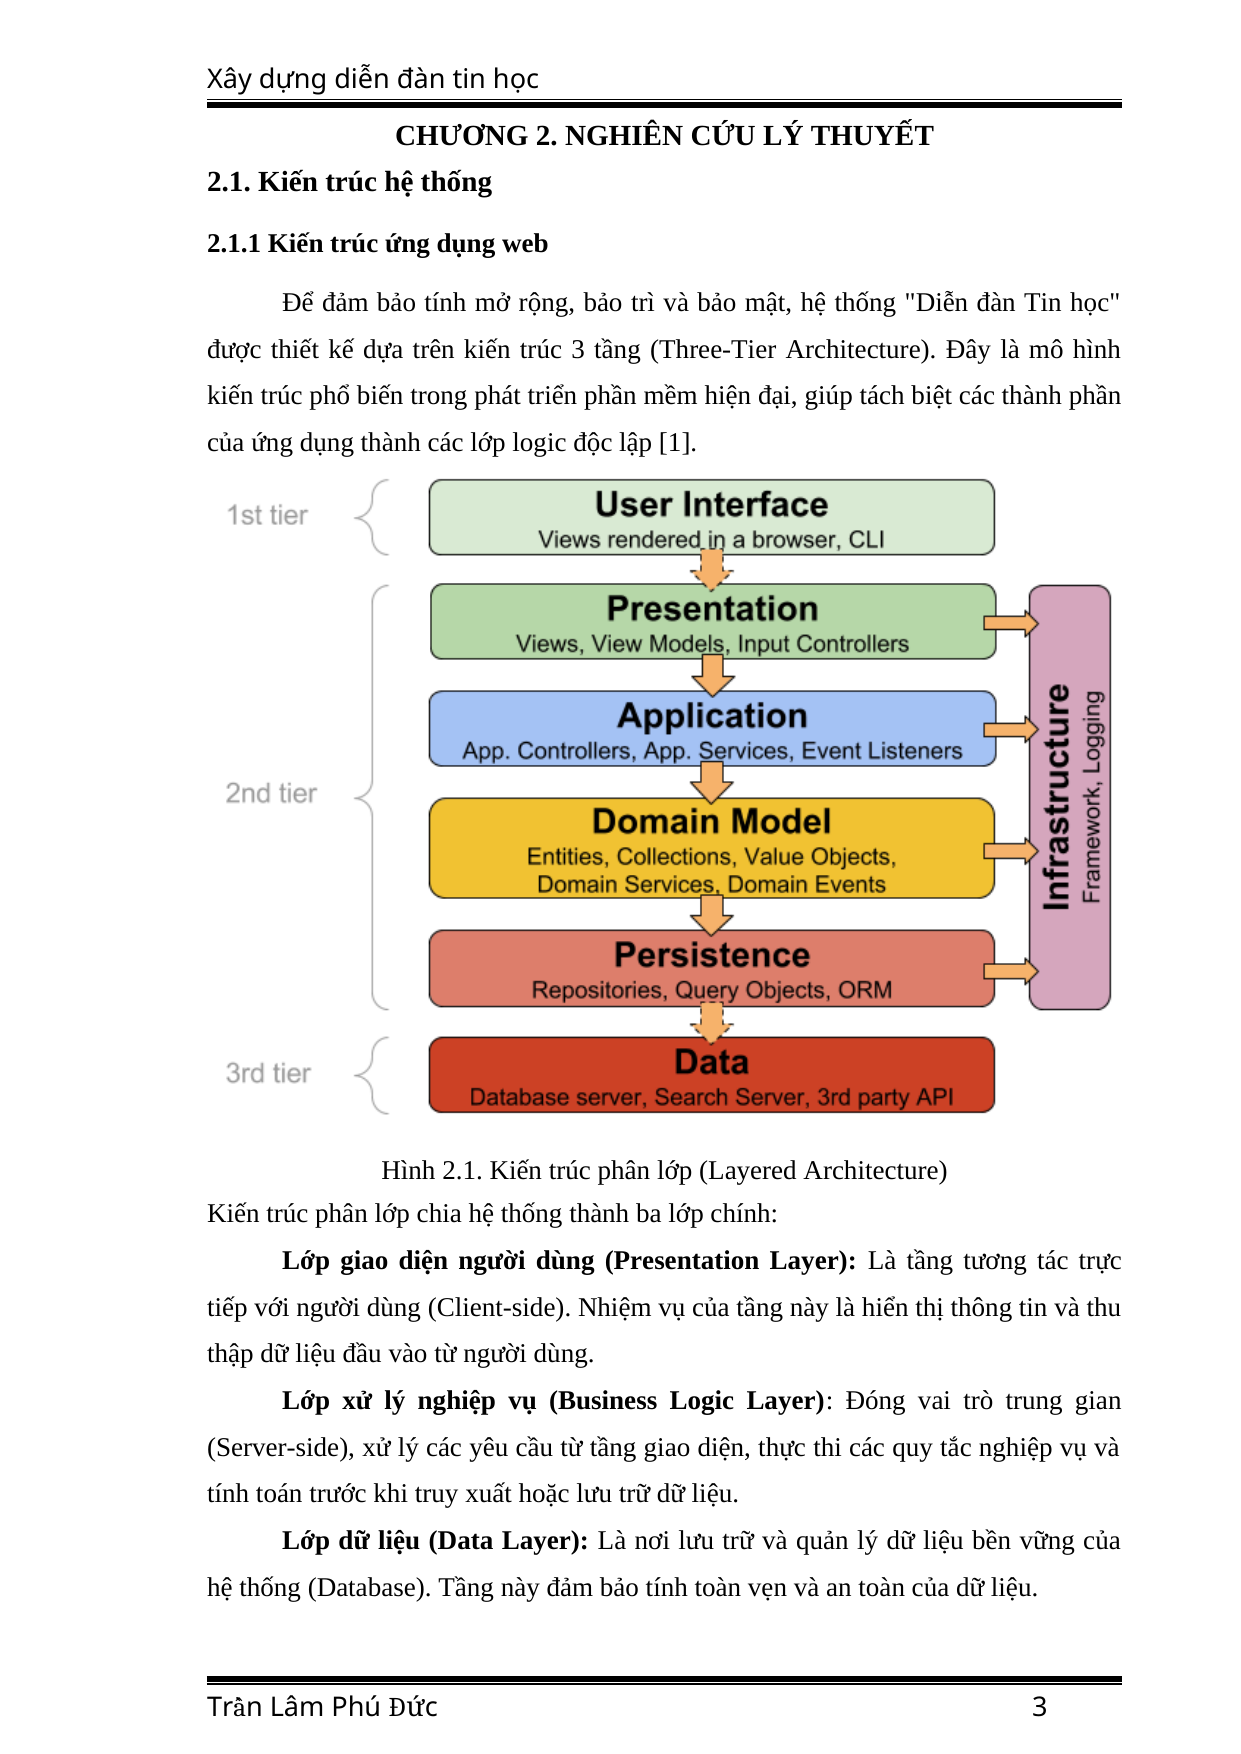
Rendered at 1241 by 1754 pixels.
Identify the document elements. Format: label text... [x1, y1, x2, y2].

picture [206, 472, 1123, 1126]
subtitle Kiến trúc hệ thống [207, 164, 1122, 198]
text Kiến trúc phân lớp chia hệ thống thành ba lớp chính: [207, 1198, 1122, 1229]
text Để đảm bảo tính mở rộng, bảo trì và bảo mật, hệ thống "Diễn đàn Tin học" được thiết kế dựa trên kiến trúc 3 tầng (Three-Tier Architecture). Đây là mô hình kiến trúc phổ biến trong phát triển phần mềm hiện đại, giúp tách biệt các thành phần của ứng dụng thành các lớp logic độc lập [1]. [207, 286, 1122, 457]
text Hình 2.1. Kiến trúc phân lớp (Layered Architecture) [207, 1154, 1122, 1185]
text Lớp giao diện người dùng (Presentation Layer): Là tầng tương tác trực tiếp với người dùng (Client-side). Nhiệm vụ của tầng này là hiển thị thông tin và thu thập dữ liệu đầu vào từ người dùng. [207, 1244, 1122, 1369]
text Lớp xử lý nghiệp vụ (Business Logic Layer): Đóng vai trò trung gian (Server-side), xử lý các yêu cầu từ tầng giao diện, thực thi các quy tắc nghiệp vụ và tính toán trước khi truy xuất hoặc lưu trữ dữ liệu. [207, 1384, 1122, 1509]
subtitle NGHIÊN CỨU LÝ THUYẾT [207, 118, 1122, 152]
subtitle Kiến trúc ứng dụng web [207, 227, 1122, 258]
text Lớp dữ liệu (Data Layer): Là nơi lưu trữ và quản lý dữ liệu bền vững của hệ thống (Database). Tầng này đảm bảo tính toàn vẹn và an toàn của dữ liệu. [207, 1524, 1122, 1602]
